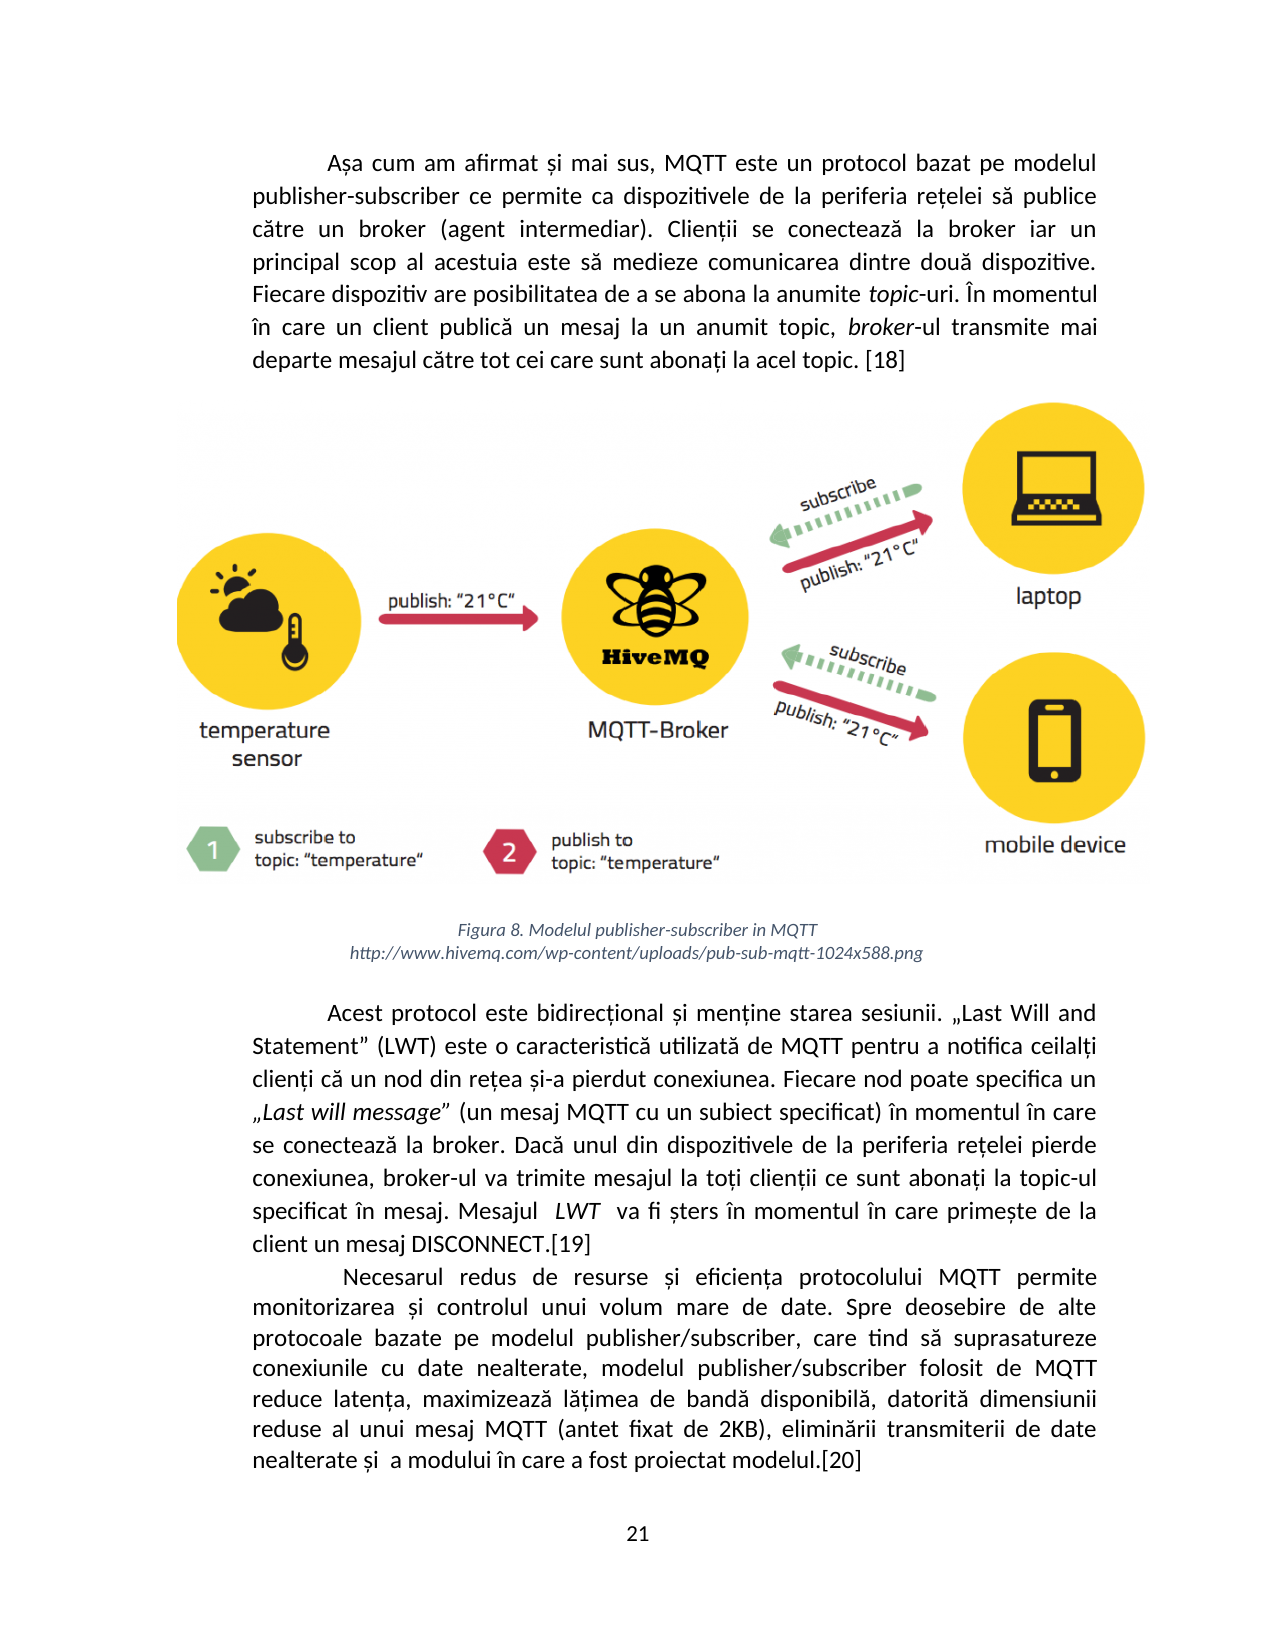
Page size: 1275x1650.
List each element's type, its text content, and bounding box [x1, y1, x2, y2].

text Acest protocol este bidirecțional și menține starea sesiunii. „Last Will and Statement” (LWT) este o caracteristică utilizată de MQTT pentru a notifica ceilalți clienți că un nod din rețea și-a pierdut conexiunea. Fiecare nod poate specifica un „Last will message” (un mesaj MQTT cu un subiect specificat) în momentul în care se conectează la broker. Dacă unul din dispozitivele de la periferia rețelei pierde conexiunea, broker-ul va trimite mesajul la toți clienții ce sunt abonați la topic-ul specificat în mesaj. Mesajul LWT va fi șters în momentul în care primește de la client un mesaj DISCONNECT.[19] [252, 997, 1098, 1258]
picture [177, 400, 1150, 884]
text http://www.hivemq.com/wp-content/uploads/pub-sub-mqtt-1024x588.png [177, 942, 1098, 964]
text Așa cum am afirmat și mai sus, MQTT este un protocol bazat pe modelul publisher-subscriber ce permite ca dispozitivele de la periferia rețelei să publice către un broker (agent intermediar). Clienții se conectează la broker iar un principal scop al acestuia este să medieze comunicarea dintre două dispozitive. Fiecare dispozitiv are posibilitatea de a se abona la anumite topic-uri. În momentul în care un client publică un mesaj la un anumit topic, broker-ul transmite mai departe mesajul către tot cei care sunt abonați la acel topic. [18] [252, 147, 1098, 375]
text Necesarul redus de resurse și eficiența protocolului MQTT permite monitorizarea și controlul unui volum mare de date. Spre deosebire de alte protocoale bazate pe modelul publisher/subscriber, care tind să suprasatureze conexiunile cu date nealterate, modelul publisher/subscriber folosit de MQTT reduce latența, maximizează lățimea de bandă disponibilă, datorită dimensiunii reduse al unui mesaj MQTT (antet fixat de 2KB), eliminării transmiterii de date nealterate și a modului în care a fost proiectat modelul.[20] [252, 1261, 1098, 1474]
text Figura 8. Modelul publisher-subscriber in MQTT [177, 919, 1098, 942]
